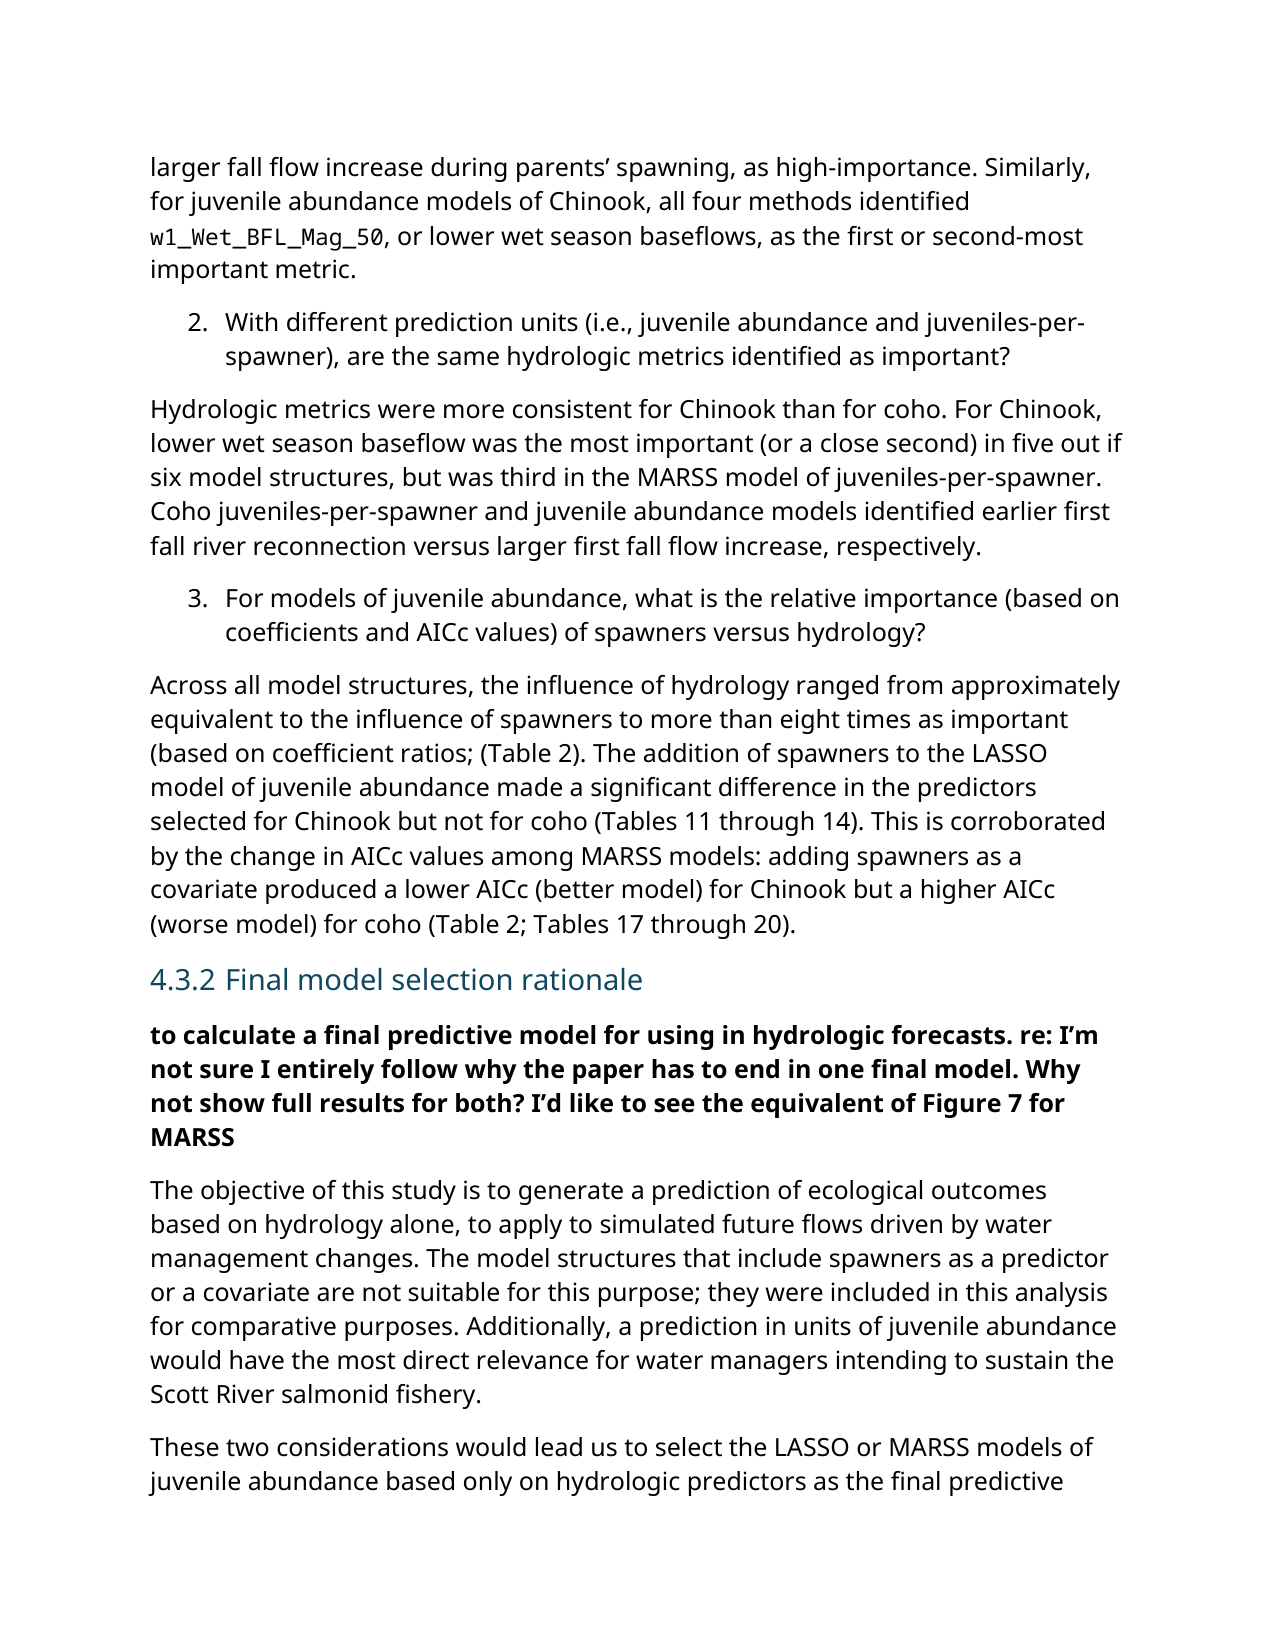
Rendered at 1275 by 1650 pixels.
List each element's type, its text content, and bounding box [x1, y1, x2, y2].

text Hydrologic metrics were more consistent for Chinook than for coho. For Chinook, lower wet season baseflow was the most important (or a close second) in five out if six model structures, but was third in the MARSS model of juveniles-per-spawner. Coho juveniles-per-spawner and juvenile abundance models identified earlier first fall river reconnection versus larger first fall flow increase, respectively. [150, 392, 1125, 562]
text The objective of this study is to generate a prediction of ecological outcomes based on hydrology alone, to apply to simulated future flows driven by water management changes. The model structures that include spawners as a predictor or a covariate are not suitable for this purpose; they were included in this analysis for comparative purposes. Additionally, a prediction in units of juvenile abundance would have the most direct relevance for water managers intending to sustain the Scott River salmonid fishery. [150, 1172, 1125, 1411]
text Across all model structures, the influence of hydrology ranged from approximately equivalent to the influence of spawners to more than eight times as important (based on coefficient ratios; (Table 2). The addition of spawners to the LASSO model of juvenile abundance made a significant difference in the predictors selected for Chinook but not for coho (Tables 11 through 14). This is corroborated by the change in AICc values among MARSS models: adding spawners as a covariate produced a lower AICc (better model) for Chinook but a higher AICc (worse model) for coho (Table 2; Tables 17 through 20). [150, 668, 1125, 940]
list For models of juvenile abundance, what is the relative importance (based on coefficients and AICc values) of spawners versus hydrology? [187, 581, 1125, 649]
text to calculate a final predictive model for using in hydrologic forecasts. re: I’m not sure I entirely follow why the paper has to end in one final model. Why not show full results for both? I’d like to see the equivalent of Figure 7 for MARSS [150, 1017, 1125, 1154]
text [150, 150, 1125, 286]
subtitle 4.3.2 Final model selection rationale [150, 959, 1125, 999]
list With different prediction units (i.e., juvenile abundance and juveniles-per-spawner), are the same hydrologic metrics identified as important? [187, 305, 1125, 373]
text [150, 1430, 1125, 1498]
